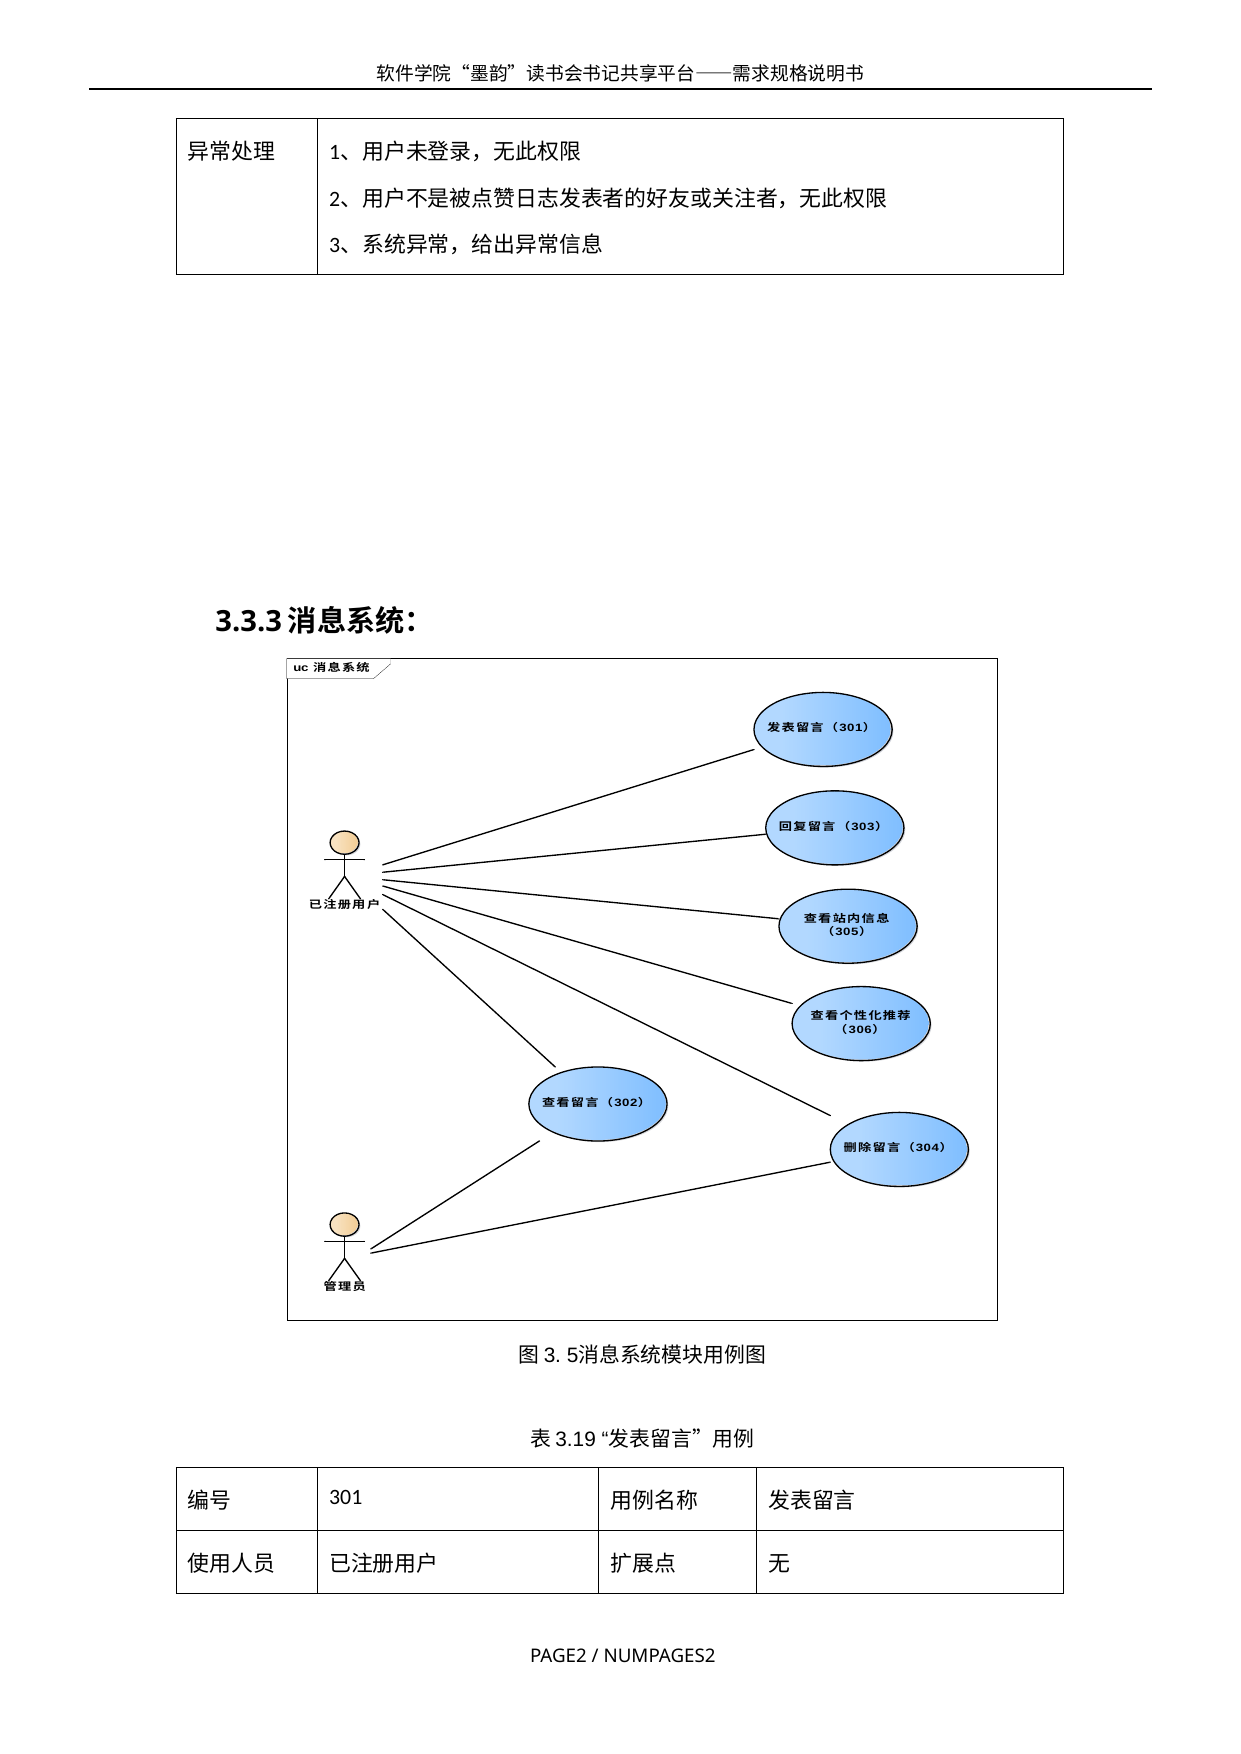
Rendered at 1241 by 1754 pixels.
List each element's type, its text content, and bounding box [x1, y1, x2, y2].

subtitle 3.3.3消息系统： [89, 598, 1152, 640]
table_cell 使用人员 [177, 1531, 317, 1593]
table_cell 扩展点 [599, 1531, 756, 1593]
table_cell 已注册用户 [318, 1531, 598, 1593]
table_header 编号 [177, 1468, 317, 1530]
table_cell 用户未登录，无此权限 用户不是被点赞日志发表者的好友或关注者，无此权限 系统异常，给出异常信息 [318, 119, 1063, 274]
table_header 301 [318, 1468, 598, 1530]
table_header 发表留言 [757, 1468, 1063, 1530]
table_header 用例名称 [599, 1468, 756, 1530]
text 表 3.19 “发表留言”用例 [132, 1422, 1152, 1452]
table_cell 无 [757, 1531, 1063, 1593]
text 图3. 5消息系统模块用例图 [132, 1338, 1152, 1368]
table_cell 异常处理 [177, 119, 317, 274]
